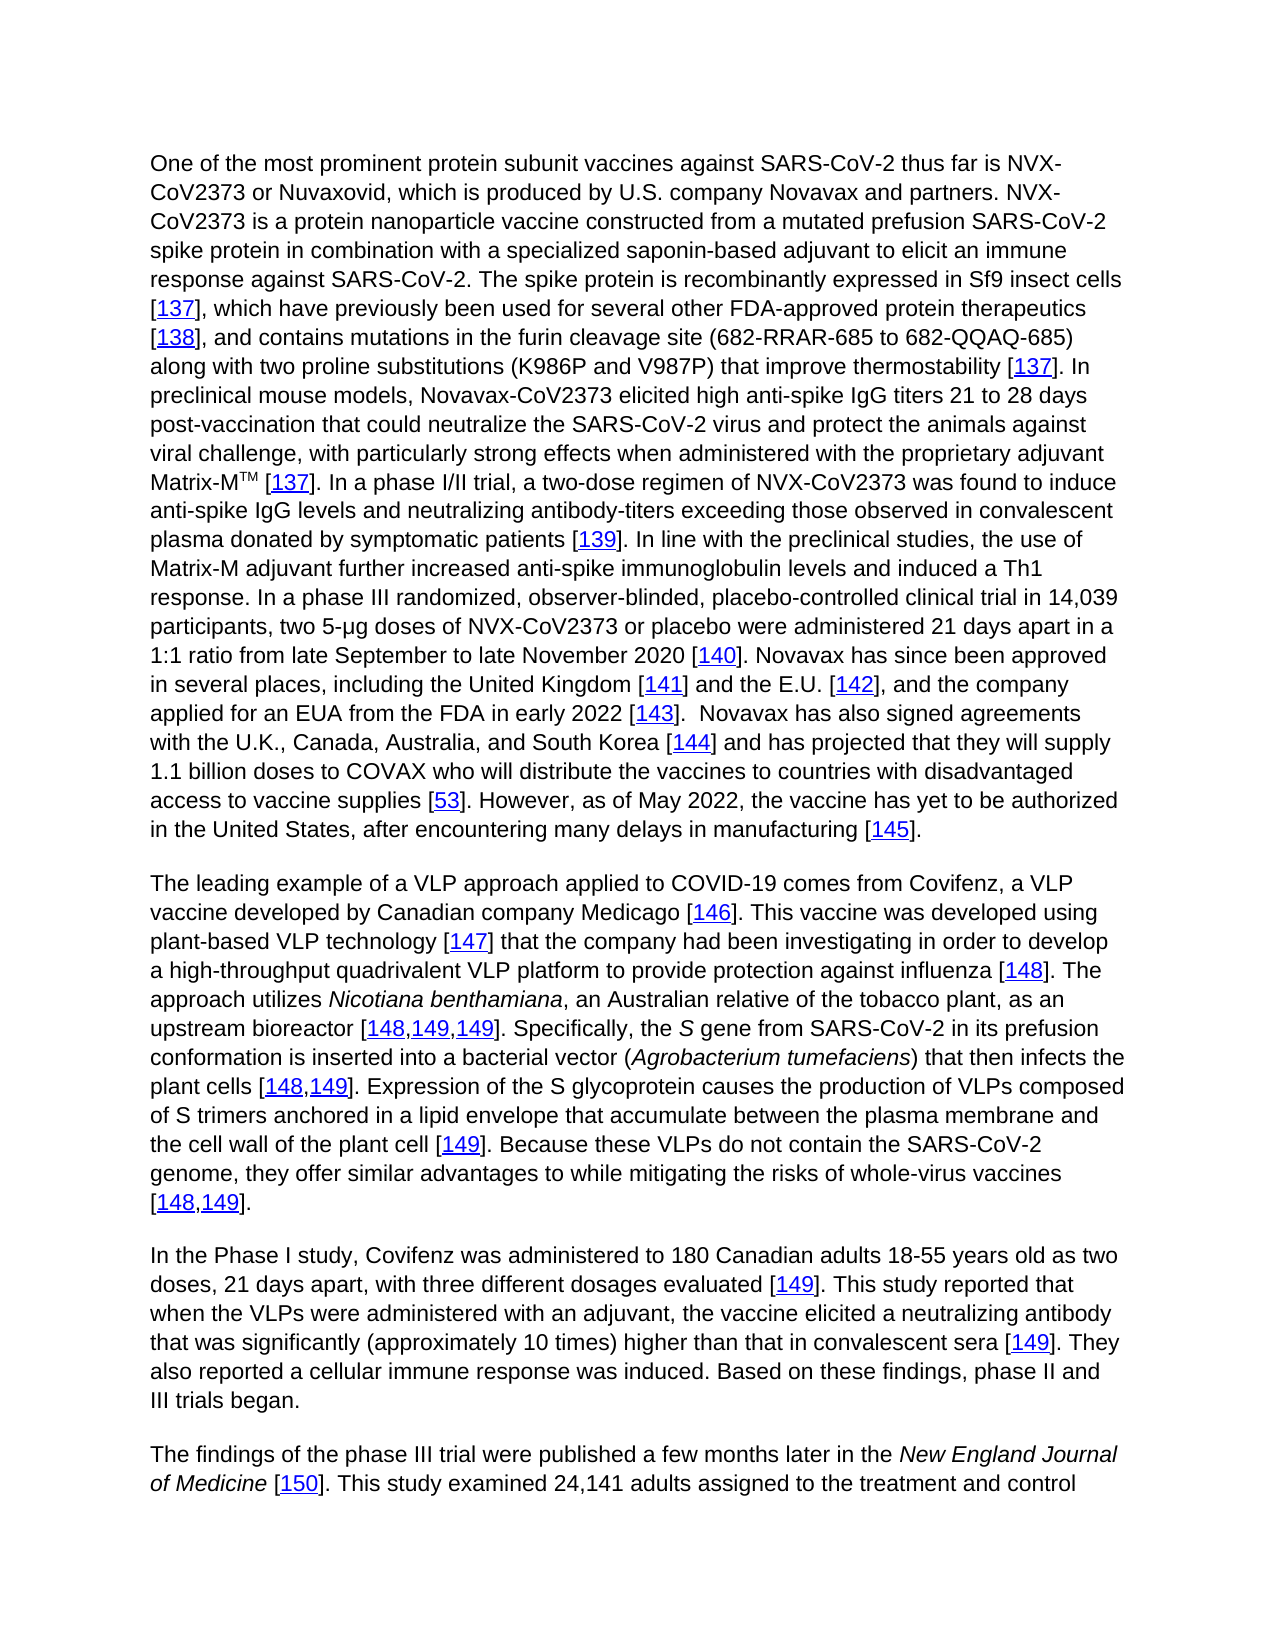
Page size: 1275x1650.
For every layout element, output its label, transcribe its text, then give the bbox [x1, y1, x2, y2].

text In the Phase I study, Covifenz was administered to 180 Canadian adults 18-55 years old as two doses, 21 days apart, with three different dosages evaluated [149]. This study reported that when the VLPs were administered with an adjuvant, the vaccine elicited a neutralizing antibody that was significantly (approximately 10 times) higher than that in convalescent sera [149]. They also reported a cellular immune response was induced. Based on these findings, phase II and III trials began. [150, 1242, 1125, 1414]
text One of the most prominent protein subunit vaccines against SARS-CoV-2 thus far is NVX-CoV2373 or Nuvaxovid, which is produced by U.S. company Novavax and partners. NVX-CoV2373 is a protein nanoparticle vaccine constructed from a mutated prefusion SARS-CoV-2 spike protein in combination with a specialized saponin-based adjuvant to elicit an immune response against SARS-CoV-2. The spike protein is recombinantly expressed in Sf9 insect cells [137], which have previously been used for several other FDA-approved protein therapeutics [138], and contains mutations in the furin cleavage site (682-RRAR-685 to 682-QQAQ-685) along with two proline substitutions (K986P and V987P) that improve thermostability [137]. In preclinical mouse models, Novavax-CoV2373 elicited high anti-spike IgG titers 21 to 28 days post-vaccination that could neutralize the SARS-CoV-2 virus and protect the animals against viral challenge, with particularly strong effects when administered with the proprietary adjuvant Matrix-MTM [137]. In a phase I/II trial, a two-dose regimen of NVX-CoV2373 was found to induce anti-spike IgG levels and neutralizing antibody-titers exceeding those observed in convalescent plasma donated by symptomatic patients [139]. In line with the preclinical studies, the use of Matrix-M adjuvant further increased anti-spike immunoglobulin levels and induced a Th1 response. In a phase III randomized, observer-blinded, placebo-controlled clinical trial in 14,039 participants, two 5-μg doses of NVX-CoV2373 or placebo were administered 21 days apart in a 1:1 ratio from late September to late November 2020 [140]. Novavax has since been approved in several places, including the United Kingdom [141] and the E.U. [142], and the company applied for an EUA from the FDA in early 2022 [143]. Novavax has also signed agreements with the U.K., Canada, Australia, and South Korea [144] and has projected that they will supply 1.1 billion doses to COVAX who will distribute the vaccines to countries with disadvantaged access to vaccine supplies [53]. However, as of May 2022, the vaccine has yet to be authorized in the United States, after encountering many delays in manufacturing [145]. [150, 150, 1125, 842]
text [150, 1441, 1125, 1497]
text The leading example of a VLP approach applied to COVID-19 comes from Covifenz, a VLP vaccine developed by Canadian company Medicago [146]. This vaccine was developed using plant-based VLP technology [147] that the company had been investigating in order to develop a high-throughput quadrivalent VLP platform to provide protection against influenza [148]. The approach utilizes Nicotiana benthamiana, an Australian relative of the tobacco plant, as an upstream bioreactor [148,149,149]. Specifically, the S gene from SARS-CoV-2 in its prefusion conformation is inserted into a bacterial vector (Agrobacterium tumefaciens) that then infects the plant cells [148,149]. Expression of the S glycoprotein causes the production of VLPs composed of S trimers anchored in a lipid envelope that accumulate between the plasma membrane and the cell wall of the plant cell [149]. Because these VLPs do not contain the SARS-CoV-2 genome, they offer similar advantages to while mitigating the risks of whole-virus vaccines [148,149]. [150, 870, 1125, 1215]
